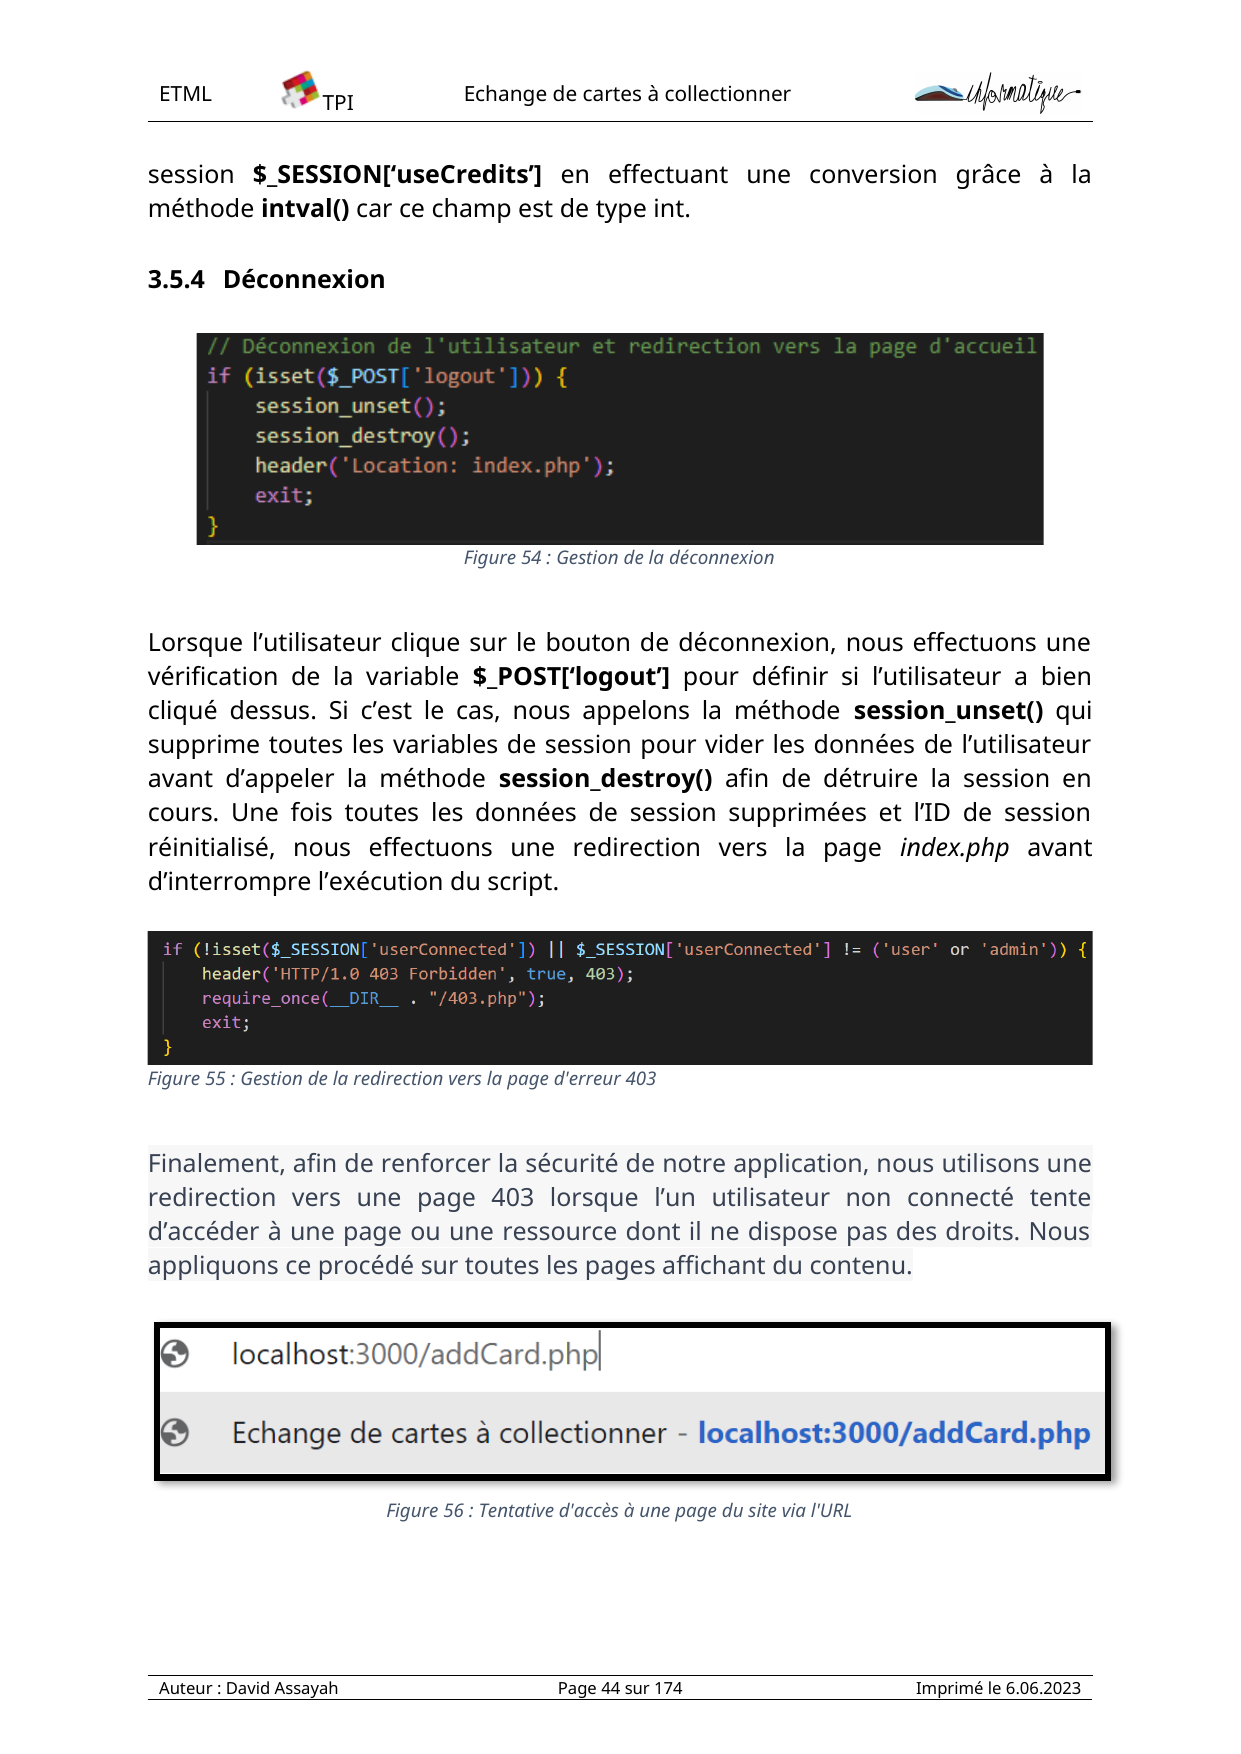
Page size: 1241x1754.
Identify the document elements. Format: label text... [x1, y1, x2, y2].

text Lorsque l’utilisateur clique sur le bouton de déconnexion, nous effectuons une vérification de la variable $_POST[‘logout’] pour définir si l’utilisateur a bien cliqué dessus. Si c’est le cas, nous appelons la méthode session_unset() qui supprime toutes les variables de session pour vider les données de l’utilisateur avant d’appeler la méthode session_destroy() afin de détruire la session en cours. Une fois toutes les données de session supprimées et l’ID de session réinitialisé, nous effectuons une redirection vers la page index.php avant d’interrompre l’exécution du script. [148, 625, 1092, 897]
subtitle Déconnexion [148, 262, 1092, 296]
text Figure 56 : Tentative d'accès à une page du site via l'URL [148, 1497, 1092, 1522]
text Finalement, afin de renforcer la sécurité de notre application, nous utilisons une redirection vers une page 403 lorsque l’un utilisateur non connecté tente d’accéder à une page ou une ressource dont il ne dispose pas des droits. Nous appliquons ce procédé sur toutes les pages affichant du contenu. [148, 1247, 1092, 1281]
text Figure 55 : Gestion de la redirection vers la page d'erreur 403 [148, 1065, 1092, 1090]
picture [276, 69, 323, 111]
picture [160, 1328, 1105, 1474]
picture [147, 931, 1093, 1065]
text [148, 156, 1092, 224]
picture [196, 333, 1044, 545]
text Figure 54 : Gestion de la déconnexion [148, 544, 1092, 570]
